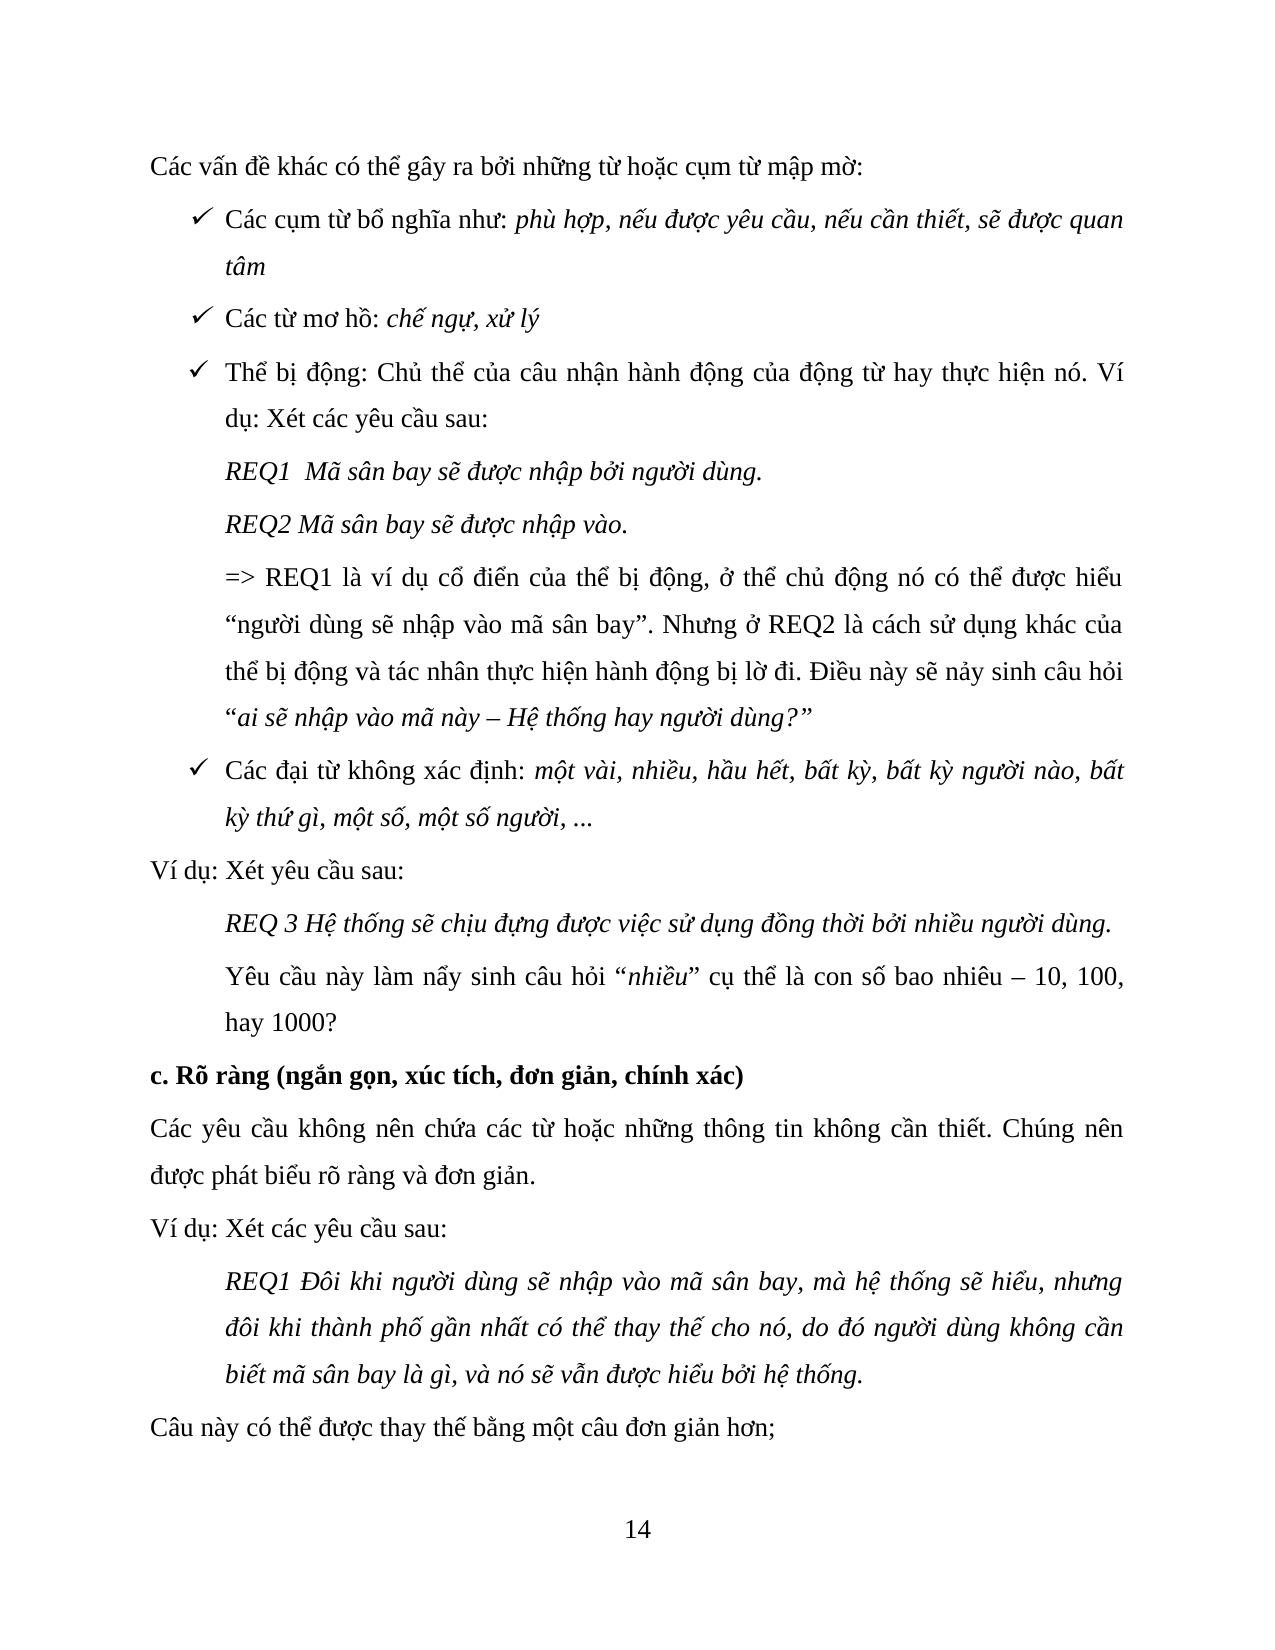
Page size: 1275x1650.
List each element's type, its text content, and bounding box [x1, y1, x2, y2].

text REQ1 Mã sân bay sẽ được nhập bởi người dùng. [225, 455, 1125, 487]
text REQ2 Mã sân bay sẽ được nhập vào. [225, 508, 1125, 539]
text Các vấn đề khác có thể gây ra bởi những từ hoặc cụm từ mập mờ: [150, 150, 1125, 181]
text c. Rõ ràng (ngắn gọn, xúc tích, đơn giản, chính xác) [150, 1059, 1125, 1090]
text Các yêu cầu không nên chứa các từ hoặc những thông tin không cần thiết. Chúng nên được phát biểu rõ ràng và đơn giản. [150, 1112, 1125, 1190]
text Câu này có thể được thay thế bằng một câu đơn giản hơn; [150, 1411, 1125, 1442]
text => REQ1 là ví dụ cổ điển của thể bị động, ở thể chủ động nó có thể được hiểu “người dùng sẽ nhập vào mã sân bay”. Nhưng ở REQ2 là cách sử dụng khác của thể bị động và tác nhân thực hiện hành động bị lờ đi. Điều này sẽ nảy sinh câu hỏi “ai sẽ nhập vào mã này – Hệ thống hay người dùng?” [225, 561, 1125, 732]
text REQ1 Đôi khi người dùng sẽ nhập vào mã sân bay, mà hệ thống sẽ hiểu, nhưng đôi khi thành phố gần nhất có thể thay thế cho nó, do đó người dùng không cần biết mã sân bay là gì, và nó sẽ vẫn được hiểu bởi hệ thống. [225, 1265, 1125, 1389]
list Các cụm từ bổ nghĩa như: phù hợp, nếu được yêu cầu, nếu cần thiết, sẽ được quan tâm [187, 203, 1125, 281]
text Ví dụ: Xét yêu cầu sau: [150, 854, 1125, 885]
text Yêu cầu này làm nẩy sinh câu hỏi “nhiều” cụ thể là con số bao nhiêu – 10, 100, hay 1000? [225, 960, 1125, 1037]
list Thể bị động: Chủ thể của câu nhận hành động của động từ hay thực hiện nó. Ví dụ: Xét các yêu cầu sau: [187, 356, 1125, 434]
list Các đại từ không xác định: một vài, nhiều, hầu hết, bất kỳ, bất kỳ người nào, bất kỳ thứ gì, một số, một số người, ... [187, 754, 1125, 832]
text REQ 3 Hệ thống sẽ chịu đựng được việc sử dụng đồng thời bởi nhiều người dùng. [225, 907, 1125, 938]
text Ví dụ: Xét các yêu cầu sau: [150, 1212, 1125, 1243]
list Các từ mơ hồ: chế ngự, xử lý [187, 303, 1125, 334]
